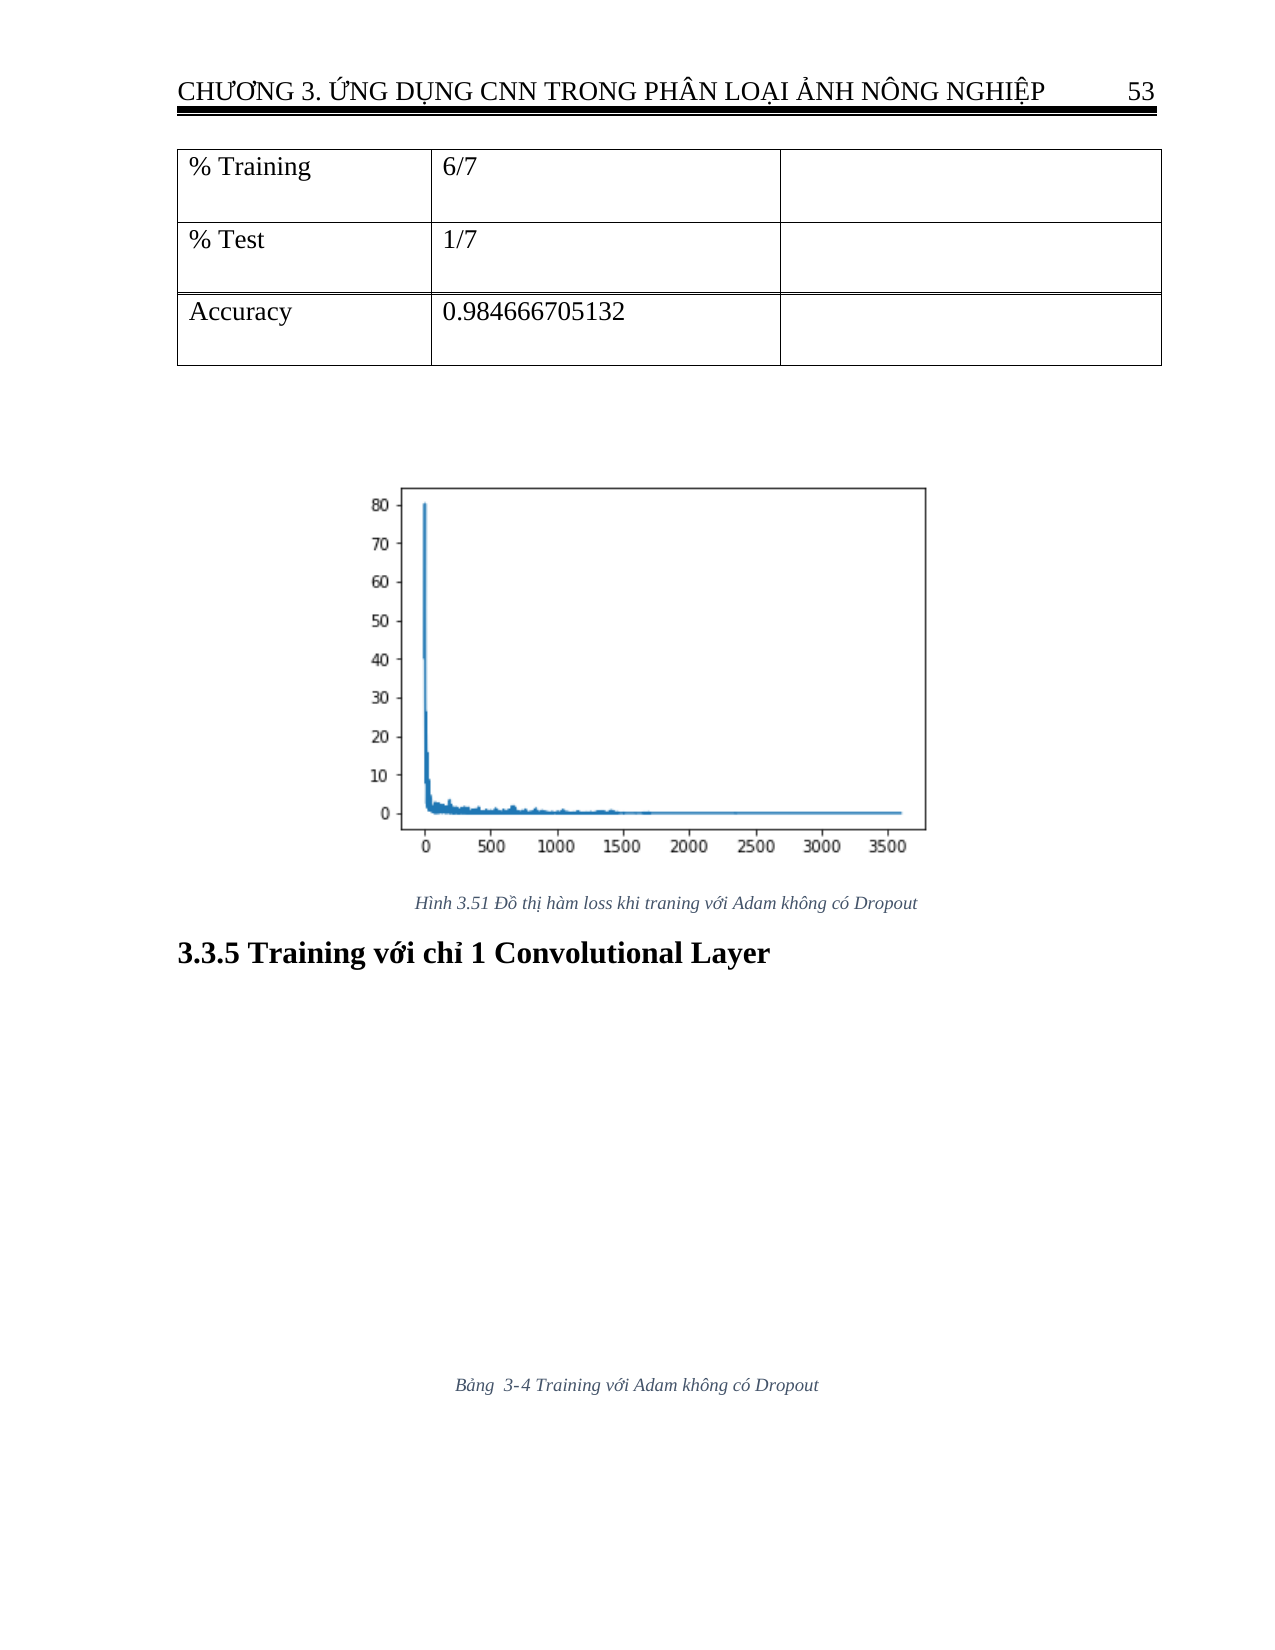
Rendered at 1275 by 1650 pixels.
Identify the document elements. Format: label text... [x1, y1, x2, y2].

table_cell Accuracy [178, 295, 431, 365]
picture [351, 466, 983, 873]
table_cell 6/7 [432, 150, 780, 222]
table_cell 1/7 [432, 223, 780, 292]
table_cell [781, 223, 1161, 292]
table_cell [781, 150, 1161, 222]
table_cell [781, 295, 1161, 365]
table_cell % Training [178, 150, 431, 222]
subtitle 3.3.5 Training với chỉ 1 Convolutional Layer [177, 934, 1157, 970]
table_cell 0.984666705132 [432, 295, 780, 365]
table_cell % Test [178, 223, 431, 292]
